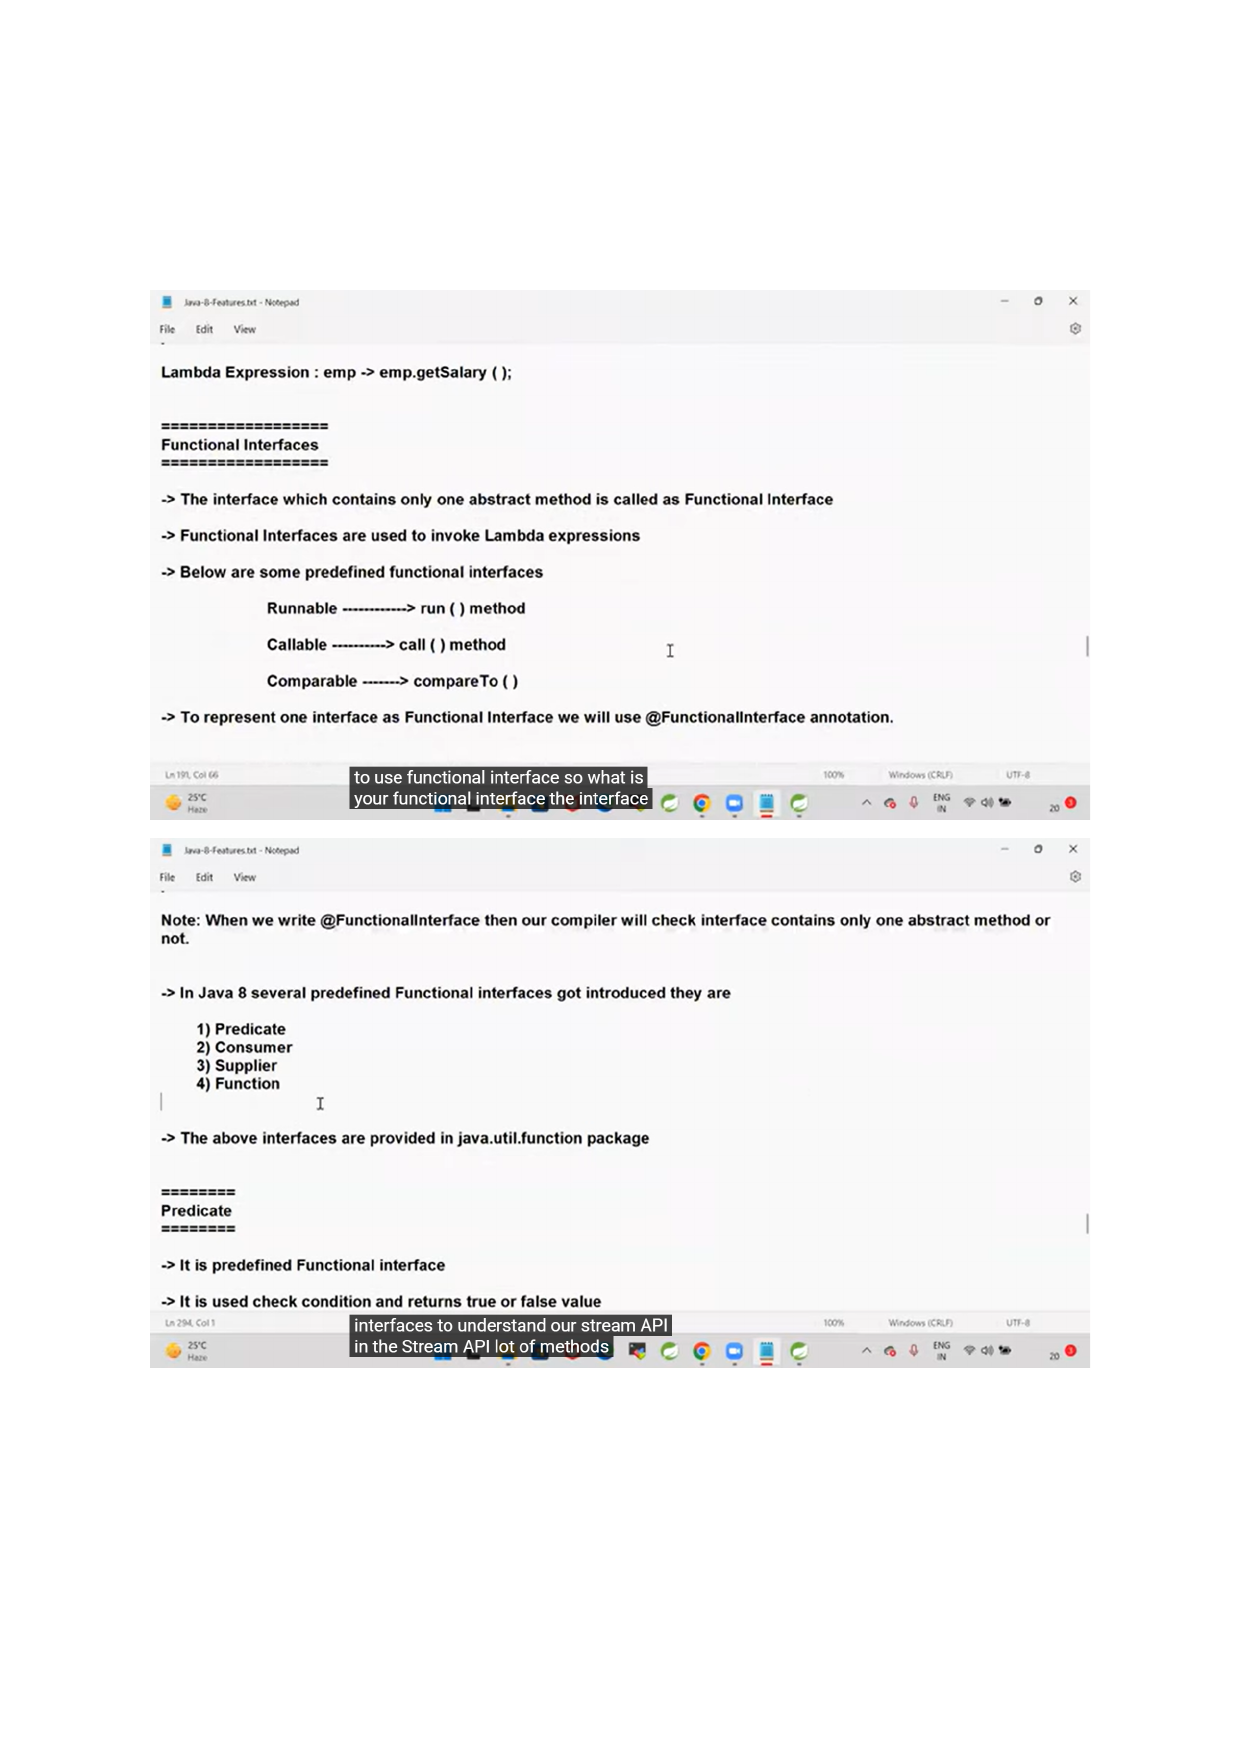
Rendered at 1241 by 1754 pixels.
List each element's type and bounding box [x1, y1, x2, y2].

picture [150, 838, 1091, 1368]
picture [150, 290, 1091, 820]
